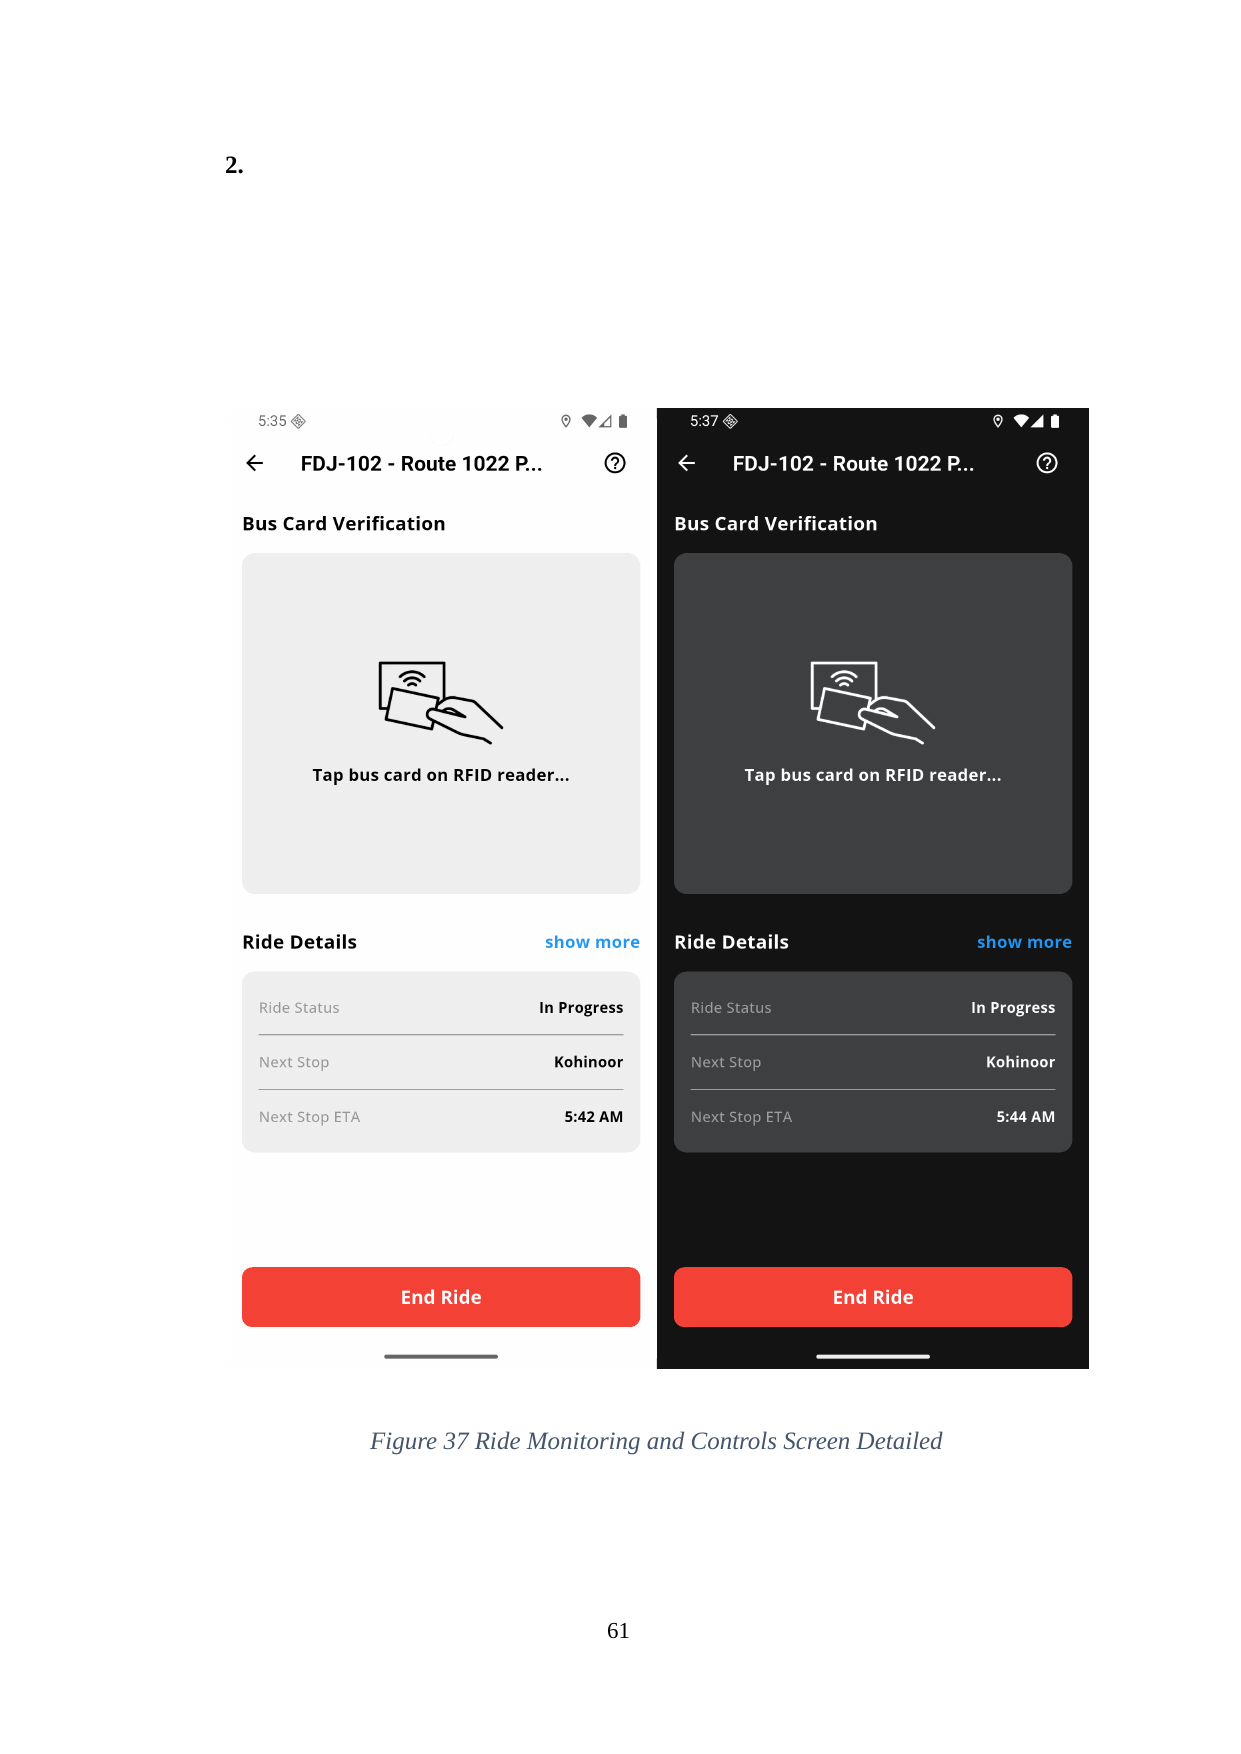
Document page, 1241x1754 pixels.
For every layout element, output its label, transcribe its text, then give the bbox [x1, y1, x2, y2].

text Figure 37 Ride Monitoring and Controls Screen Detailed [225, 1426, 1090, 1455]
picture [225, 408, 1089, 1369]
text 2. [225, 150, 1090, 179]
